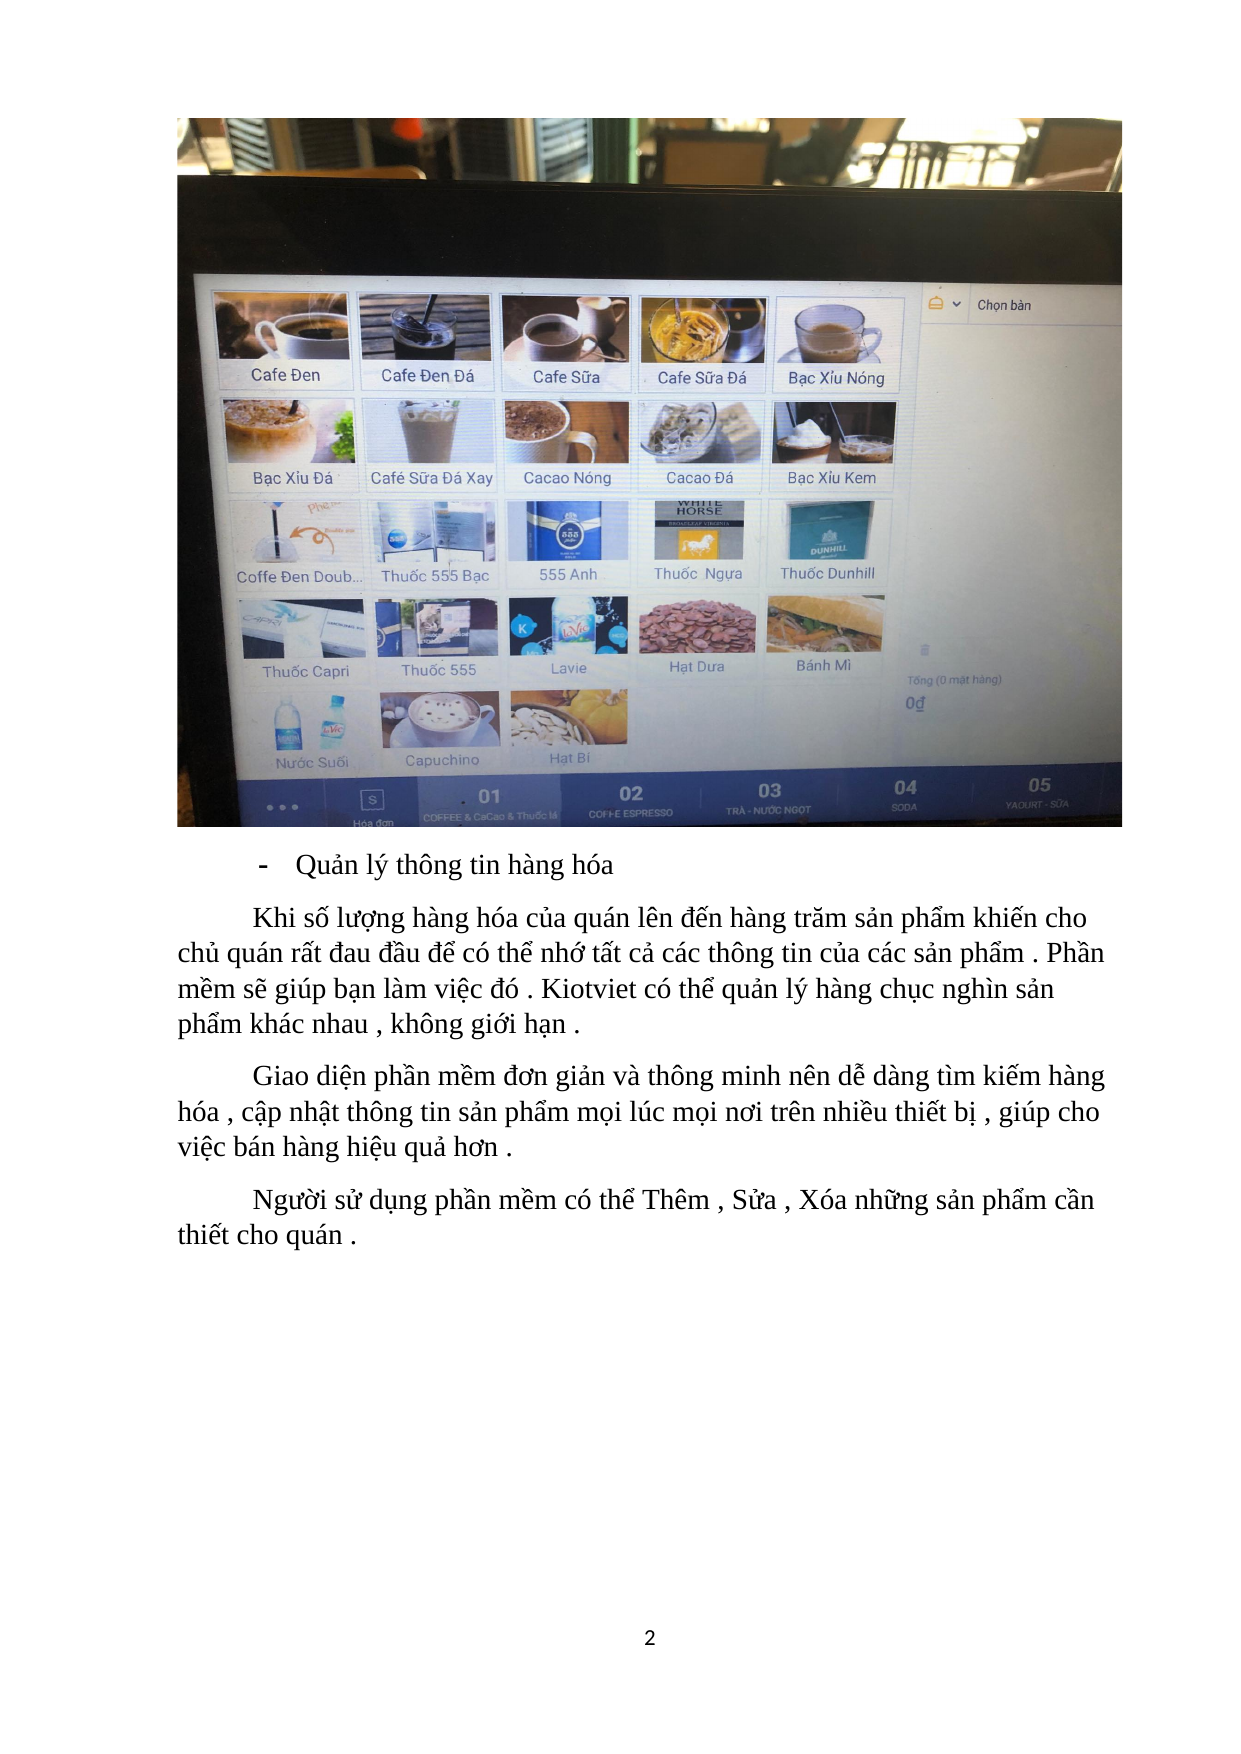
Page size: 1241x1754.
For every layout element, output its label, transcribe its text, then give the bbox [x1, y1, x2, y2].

text Giao diện phần mềm đơn giản và thông minh nên dễ dàng tìm kiếm hàng hóa , cập nhật thông tin sản phẩm mọi lúc mọi nơi trên nhiều thiết bị , giúp cho việc bán hàng hiệu quả hơn . [177, 1058, 1122, 1163]
picture [177, 118, 1123, 827]
text Khi số lượng hàng hóa của quán lên đến hàng trăm sản phẩm khiến cho chủ quán rất đau đầu để có thể nhớ tất cả các thông tin của các sản phẩm . Phần mềm sẽ giúp bạn làm việc đó . Kiotviet có thể quản lý hàng chục nghìn sản phẩm khác nhau , không giới hạn . [177, 900, 1122, 1040]
list Quản lý thông tin hàng hóa [258, 845, 1122, 881]
text Người sử dụng phần mềm có thể Thêm , Sửa , Xóa những sản phẩm cần thiết cho quán . [177, 1182, 1122, 1251]
